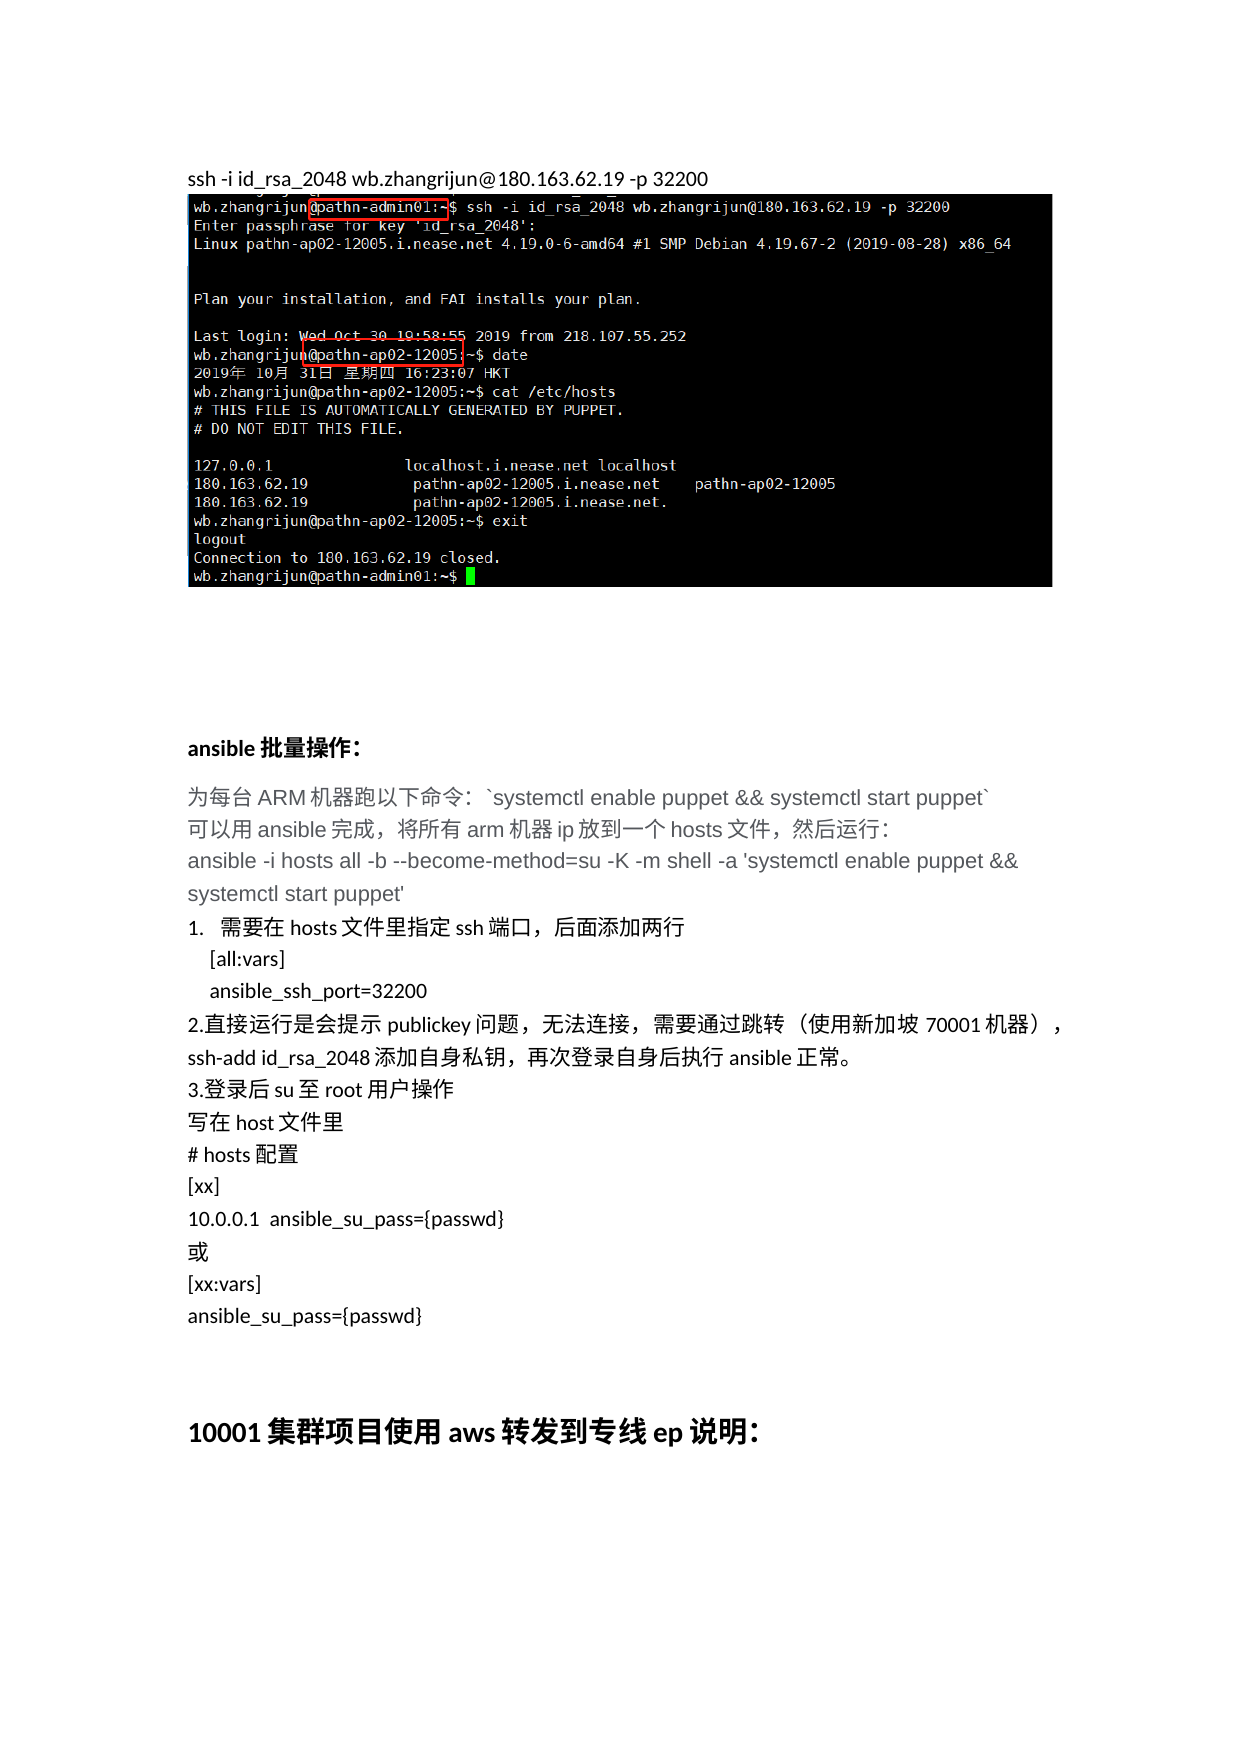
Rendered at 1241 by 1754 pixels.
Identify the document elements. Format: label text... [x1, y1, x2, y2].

text 10001集群项目使用aws转发到专线ep说明： [187, 1397, 1053, 1462]
text 或 [187, 1234, 1053, 1267]
text 写在host文件里 [187, 1104, 1053, 1137]
text ssh -i id_rsa_2048 wb.zhangrijun@180.163.62.19 -p 32200 [187, 162, 1053, 194]
list 2.直接运行是会提示publickey问题，无法连接，需要通过跳转（使用新加坡70001机器），ssh-add id_rsa_2048添加自身私钥，再次登录自身后执行ansible正常。 [187, 1007, 1053, 1072]
text [xx:vars] [187, 1267, 1053, 1299]
list 需要在hosts文件里指定ssh端口，后面添加两行 [187, 909, 1053, 942]
text 为每台ARM机器跑以下命令：`systemctl enable puppet && systemctl start puppet` [187, 779, 1053, 812]
text # hosts 配置 [187, 1137, 1053, 1169]
text [xx] [187, 1169, 1053, 1202]
text 3.登录后su至root用户操作 [187, 1072, 1053, 1104]
text ansible批量操作： [187, 714, 1053, 779]
list ansible_ssh_port=32200 [187, 974, 1053, 1007]
text ansible -i hosts all -b --become-method=su -K -m shell -a 'systemctl enable puppet && systemctl start puppet' [187, 844, 1053, 909]
list [all:vars] [187, 942, 1053, 974]
text 10.0.0.1 ansible_su_pass={passwd} [187, 1202, 1053, 1234]
text ansible_su_pass={passwd} [187, 1299, 1053, 1332]
text 可以用ansible完成，将所有arm机器ip放到一个hosts文件，然后运行： [187, 812, 1053, 844]
picture [187, 194, 1053, 587]
